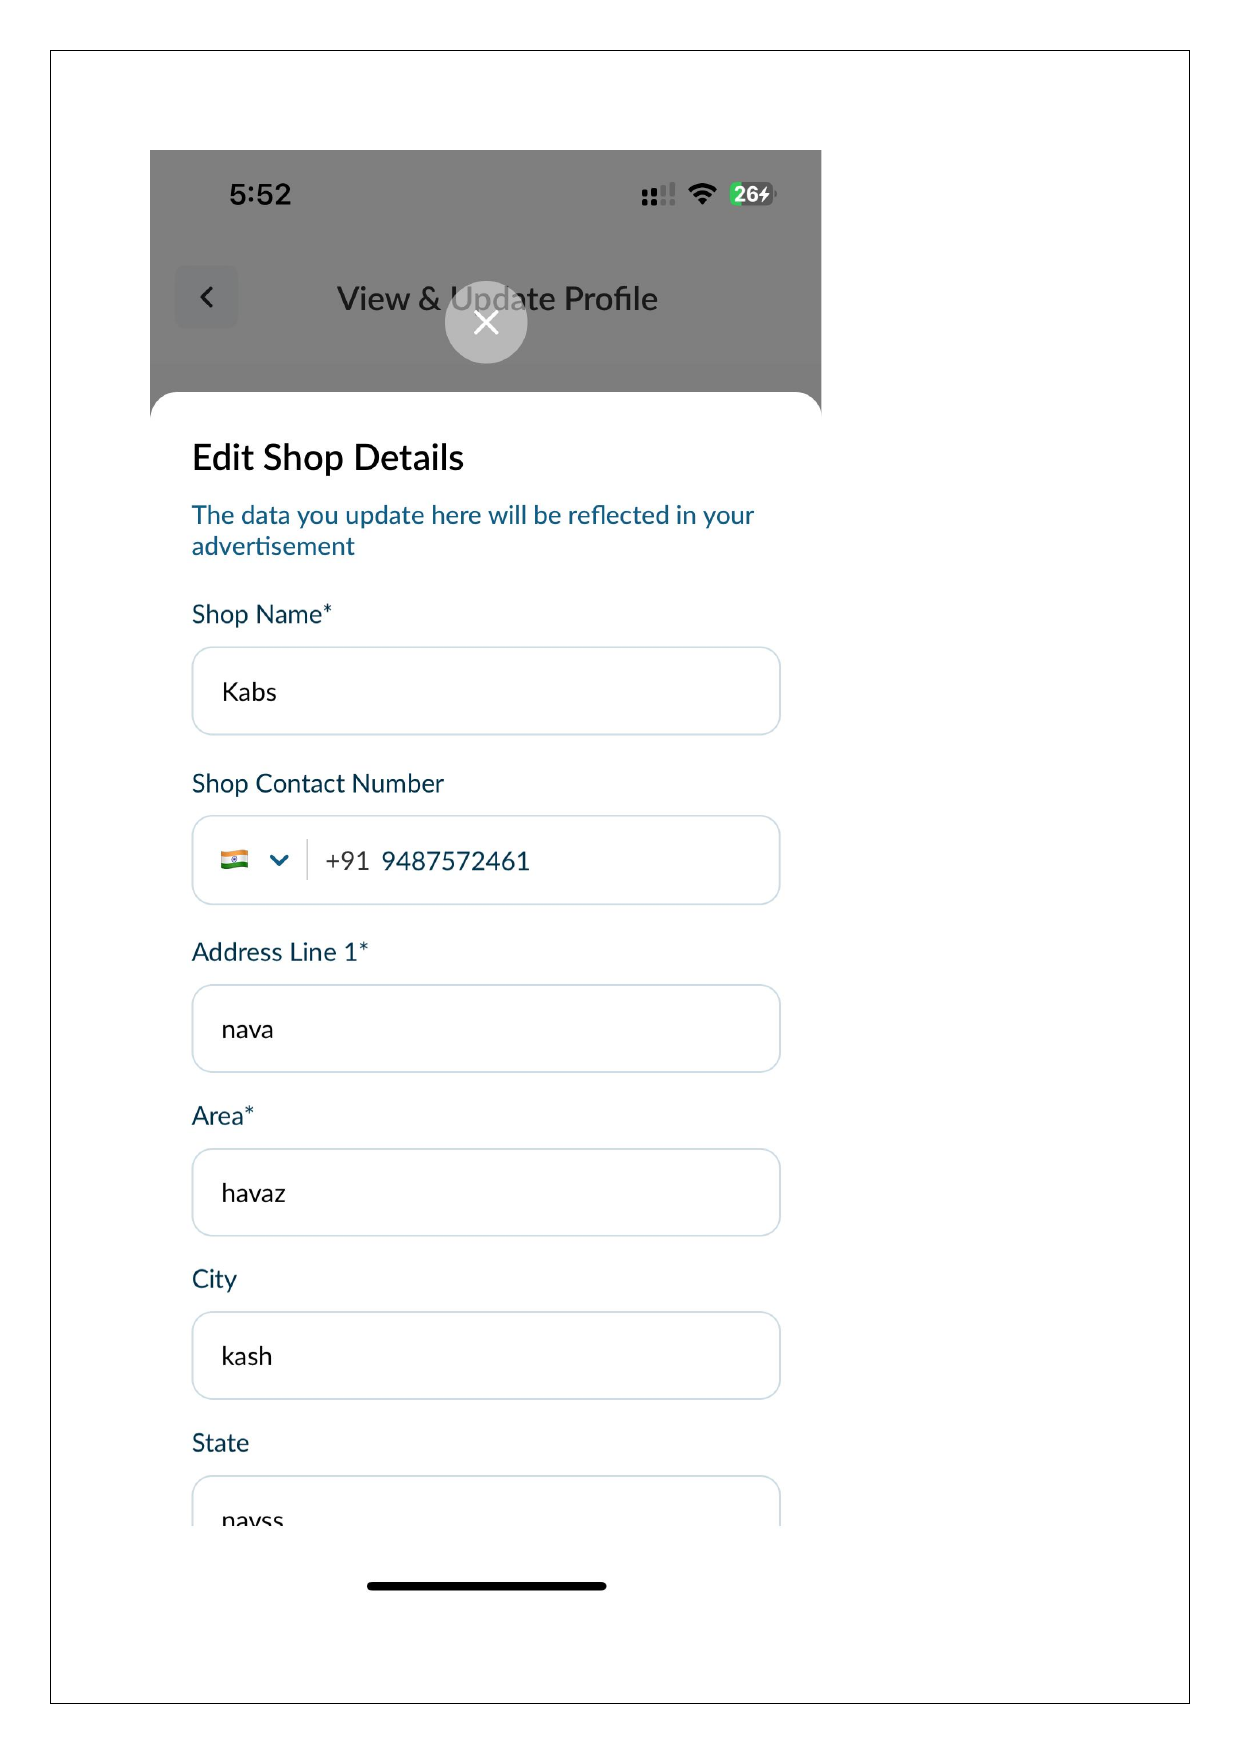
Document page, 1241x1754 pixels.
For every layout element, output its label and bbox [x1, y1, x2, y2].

picture [150, 150, 822, 1604]
